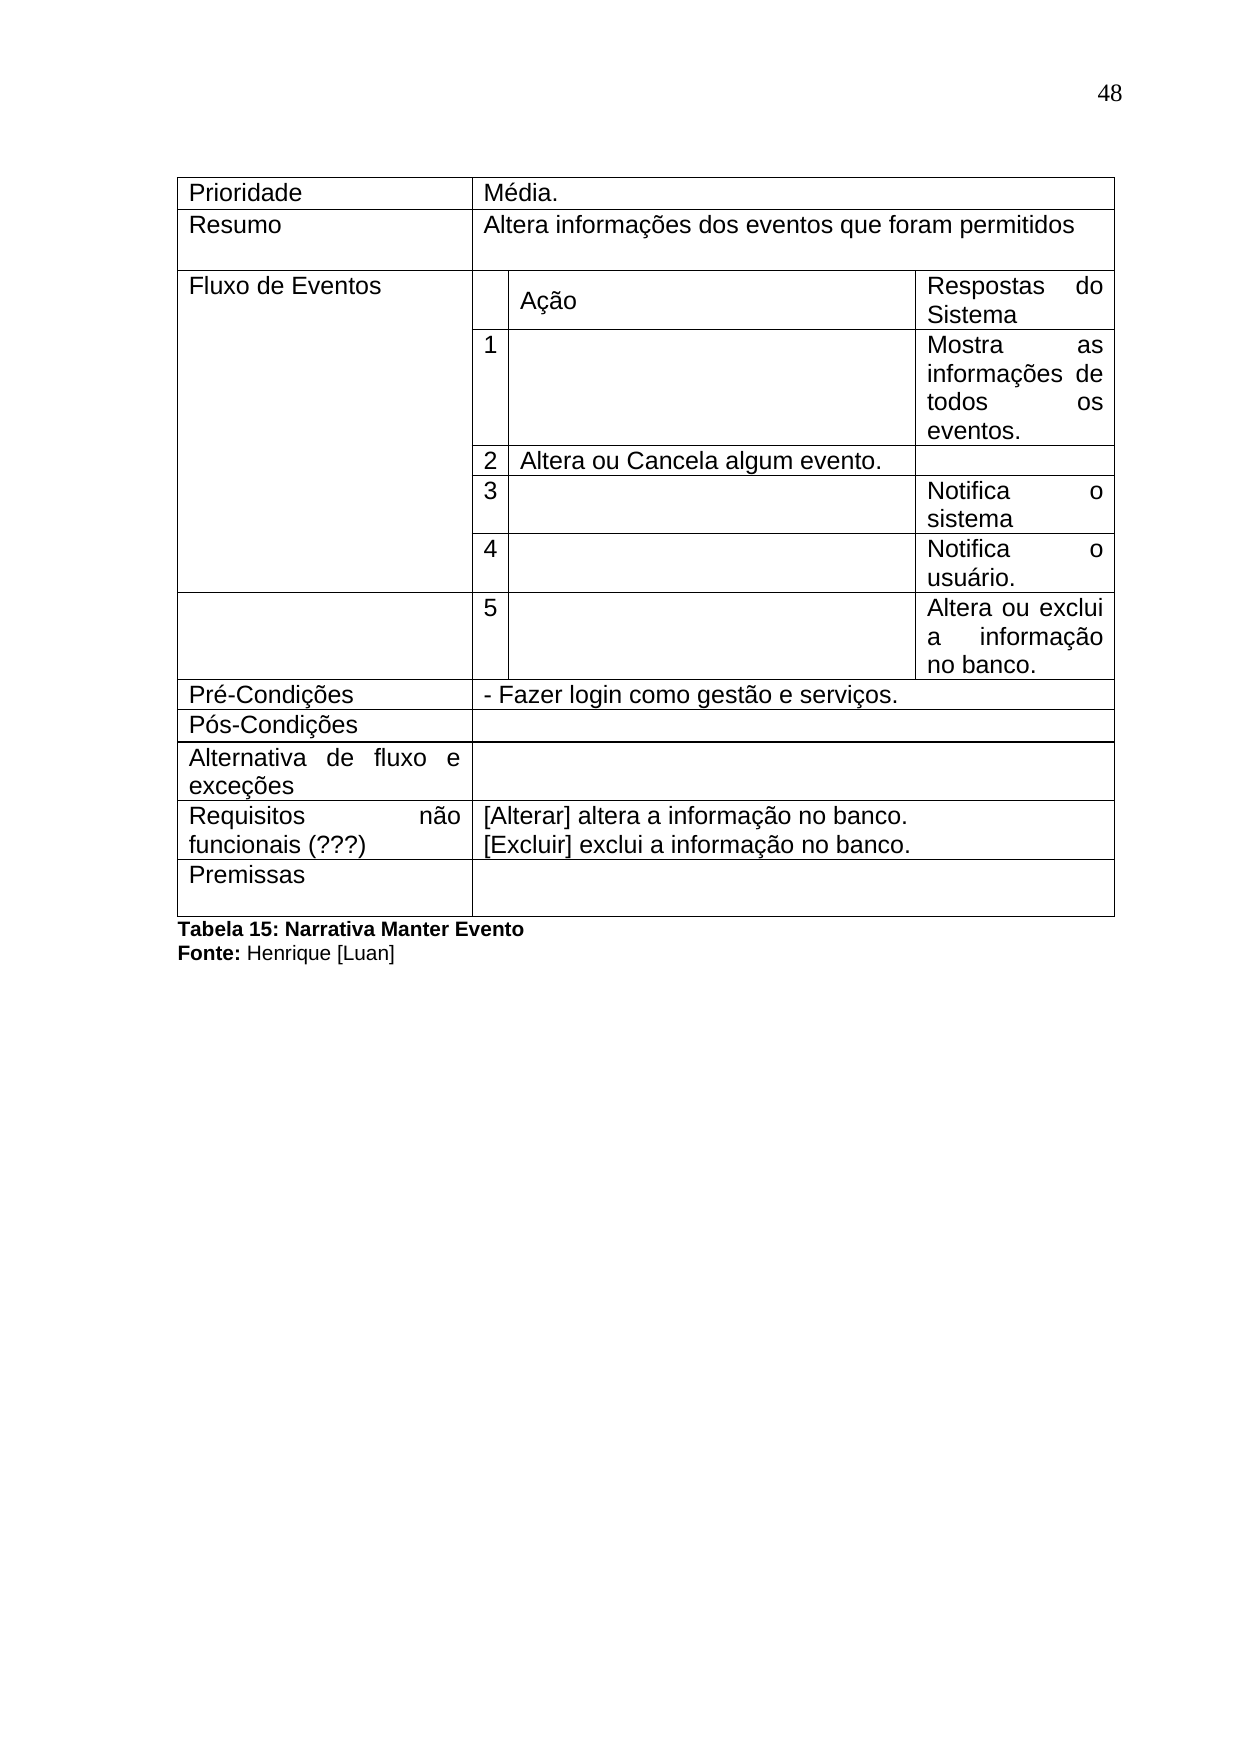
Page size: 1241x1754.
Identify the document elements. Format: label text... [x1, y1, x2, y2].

table_cell Altera ou Cancela algum evento. [509, 446, 915, 474]
table_cell Alternativa de fluxo e exceções [178, 743, 472, 800]
table_cell Pré-Condições [178, 680, 472, 709]
table_cell [473, 271, 508, 329]
table_cell [473, 710, 1114, 741]
table_cell 5 [473, 593, 508, 679]
table_cell Notifica o usuário. [916, 534, 1114, 592]
table_cell - Fazer login como gestão e serviços. [473, 680, 1114, 709]
table_cell Requisitos não funcionais (???) [178, 801, 472, 858]
table_cell Altera ou exclui a informação no banco. [916, 593, 1114, 679]
table_cell [178, 593, 472, 679]
table_cell Altera informações dos eventos que foram permitidos [473, 210, 1114, 270]
table_cell [509, 534, 915, 592]
table_cell Média. [473, 178, 1114, 209]
text Fonte: Henrique [Luan] [177, 941, 1122, 965]
table_cell [916, 446, 1114, 474]
table_cell Premissas [178, 860, 472, 916]
table_cell [509, 593, 915, 679]
table_cell Notifica o sistema [916, 476, 1114, 533]
table_cell [Alterar] altera a informação no banco. [Excluir] exclui a informação no banco. [473, 801, 1114, 858]
table_cell 3 [473, 476, 508, 533]
table_cell Ação [509, 271, 915, 329]
table_cell Fluxo de Eventos [178, 271, 472, 592]
table_cell [473, 743, 1114, 800]
table_cell 2 [473, 446, 508, 474]
table_cell Resumo [178, 210, 472, 270]
table_cell Mostra as informações de todos os eventos. [916, 330, 1114, 445]
table_cell 4 [473, 534, 508, 592]
table_cell 1 [473, 330, 508, 445]
table_cell [473, 860, 1114, 916]
table_cell Pós-Condições [178, 710, 472, 741]
table_cell Respostas do Sistema [916, 271, 1114, 329]
table_cell [509, 330, 915, 445]
table_cell [509, 476, 915, 533]
table_cell Prioridade [178, 178, 472, 209]
